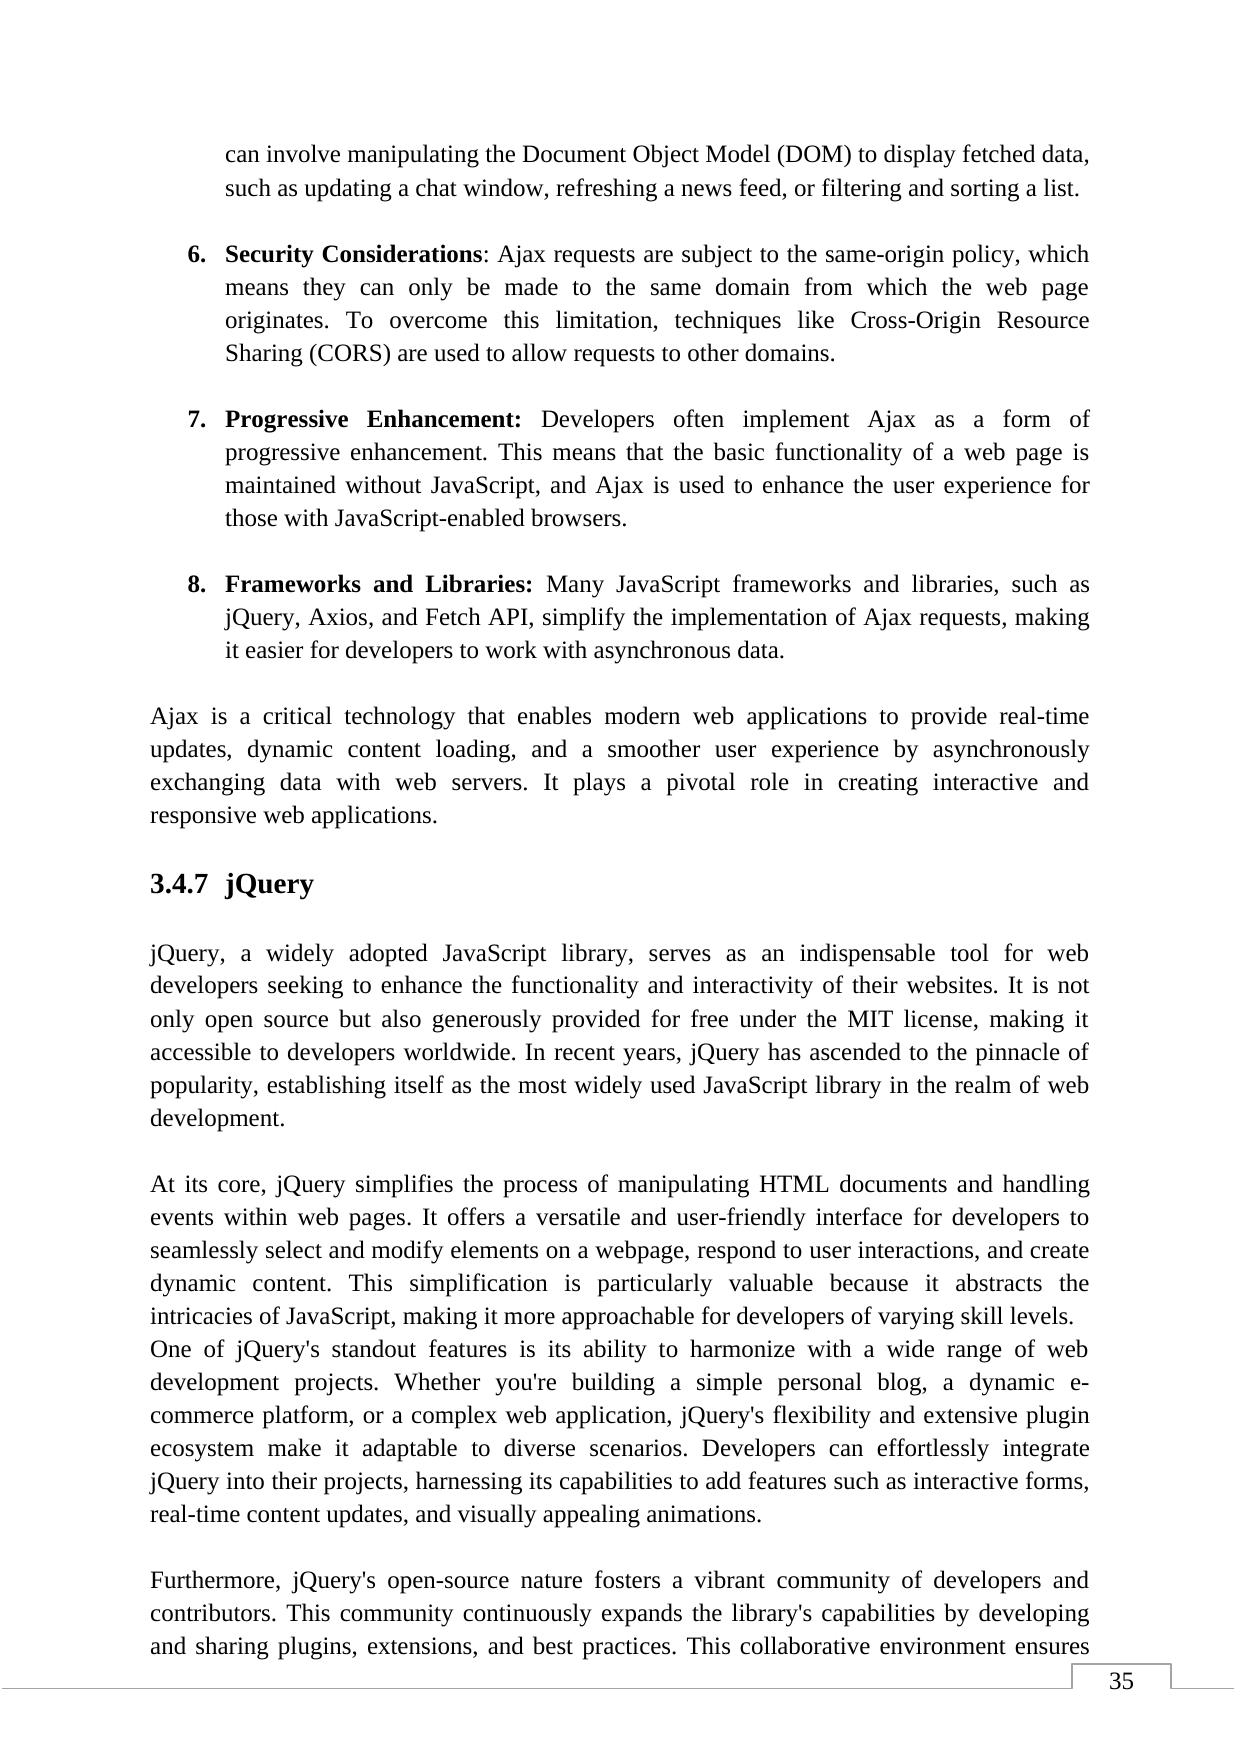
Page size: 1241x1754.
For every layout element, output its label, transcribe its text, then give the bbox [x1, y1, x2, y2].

text Ajax is a critical technology that enables modern web applications to provide real-time updates, dynamic content loading, and a smoother user experience by asynchronously exchanging data with web servers. It plays a pivotal role in creating interactive and responsive web applications. [150, 701, 1091, 829]
list Security Considerations: Ajax requests are subject to the same-origin policy, which means they can only be made to the same domain from which the web page originates. To overcome this limitation, techniques like Cross-Origin Resource Sharing (CORS) are used to allow requests to other domains. [187, 239, 1091, 366]
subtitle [150, 1565, 1091, 1660]
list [187, 139, 1091, 201]
list Progressive Enhancement: Developers often implement Ajax as a form of progressive enhancement. This means that the basic functionality of a web page is maintained without JavaScript, and Ajax is used to enhance the user experience for those with JavaScript-enabled browsers. [187, 404, 1091, 532]
subtitle One of jQuery's standout features is its ability to harmonize with a wide range of web development projects. Whether you're building a simple personal blog, a dynamic e-commerce platform, or a complex web application, jQuery's flexibility and extensive plugin ecosystem make it adaptable to diverse scenarios. Developers can effortlessly integrate jQuery into their projects, harnessing its capabilities to add features such as interactive forms, real-time content updates, and visually appealing animations. [150, 1334, 1091, 1528]
list Frameworks and Libraries: Many JavaScript frameworks and libraries, such as jQuery, Axios, and Fetch API, simplify the implementation of Ajax requests, making it easier for developers to work with asynchronous data. [187, 569, 1091, 664]
subtitle At its core, jQuery simplifies the process of manipulating HTML documents and handling events within web pages. It offers a versatile and user-friendly interface for developers to seamlessly select and modify elements on a webpage, respond to user interactions, and create dynamic content. This simplification is particularly valuable because it abstracts the intricacies of JavaScript, making it more approachable for developers of varying skill levels. [150, 1169, 1091, 1329]
subtitle jQuery [150, 866, 1157, 899]
subtitle jQuery, a widely adopted JavaScript library, serves as an indispensable tool for web developers seeking to enhance the functionality and interactivity of their websites. It is not only open source but also generously provided for free under the MIT license, making it accessible to developers worldwide. In recent years, jQuery has ascended to the pinnacle of popularity, establishing itself as the most widely used JavaScript library in the realm of web development. [150, 938, 1091, 1131]
